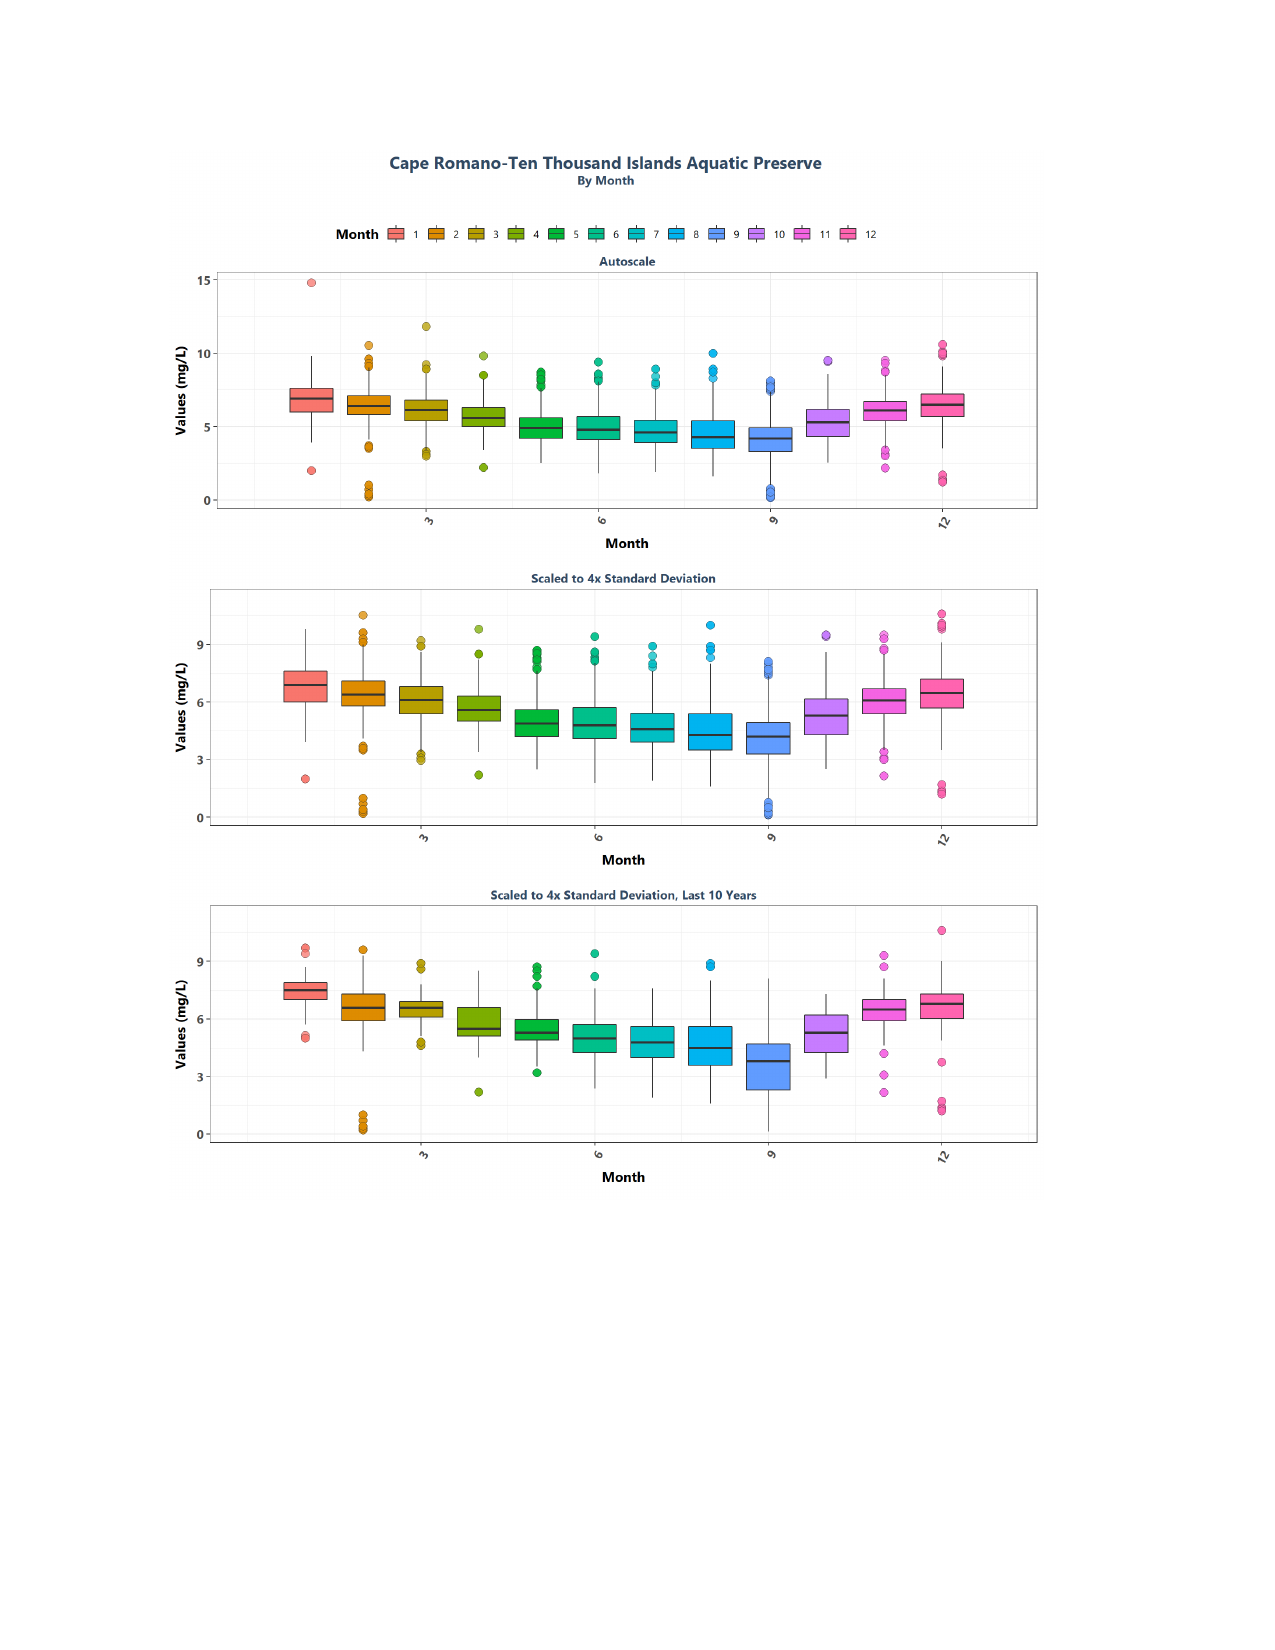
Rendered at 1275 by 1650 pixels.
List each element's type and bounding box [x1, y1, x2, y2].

picture [168, 150, 1044, 1200]
